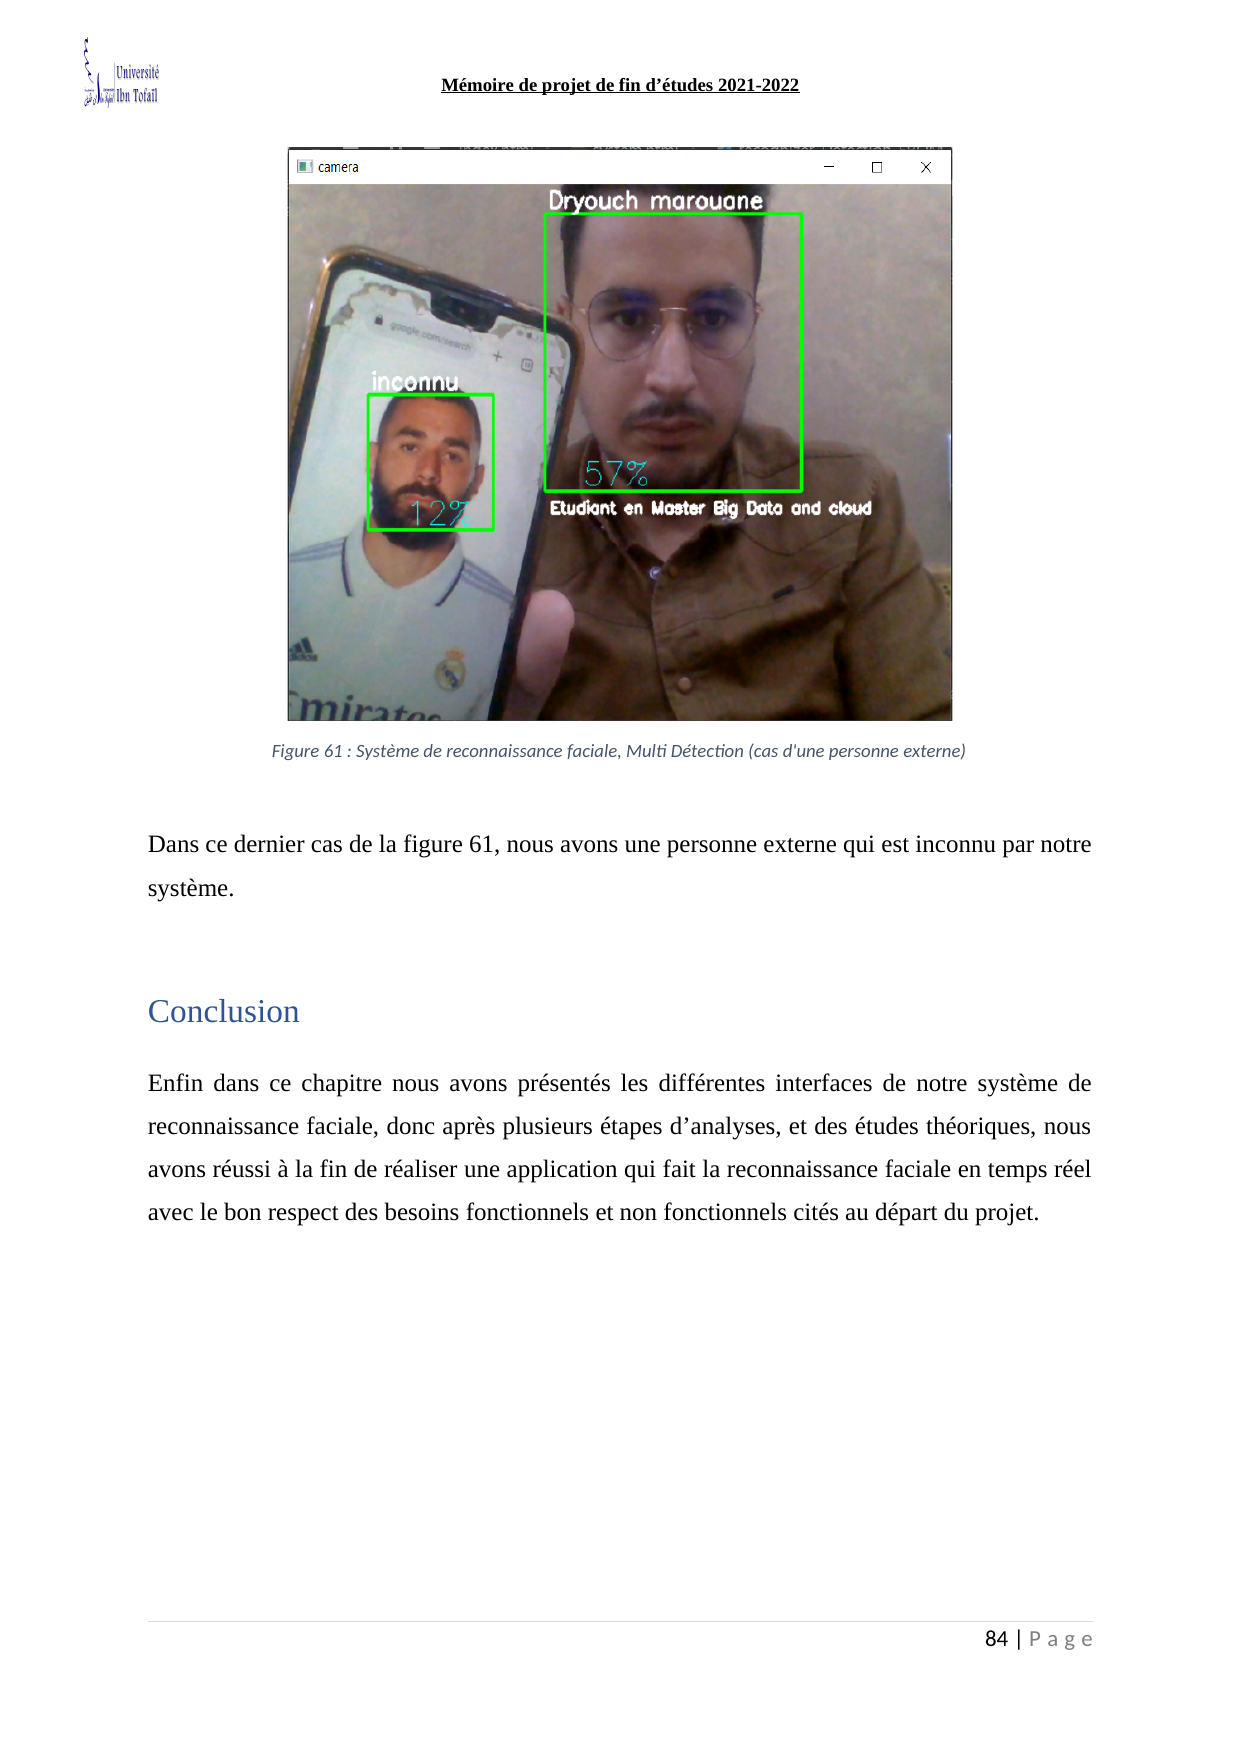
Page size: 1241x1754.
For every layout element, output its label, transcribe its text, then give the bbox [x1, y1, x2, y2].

subtitle Conclusion [148, 991, 1093, 1029]
picture [83, 35, 165, 111]
text Dans ce dernier cas de la figure 61, nous avons une personne externe qui est inconnu par notre système. [148, 829, 1093, 901]
text Enfin dans ce chapitre nous avons présentés les différentes interfaces de notre système de reconnaissance faciale, donc après plusieurs étapes d’analyses, et des études théoriques, nous avons réussi à la fin de réaliser une application qui fait la reconnaissance faciale en temps réel avec le bon respect des besoins fonctionnels et non fonctionnels cités au départ du projet. [148, 1068, 1093, 1226]
text Figure 61 : Système de reconnaissance faciale, Multi Détection (cas d'une personne externe) [148, 739, 1093, 762]
picture [287, 147, 953, 721]
